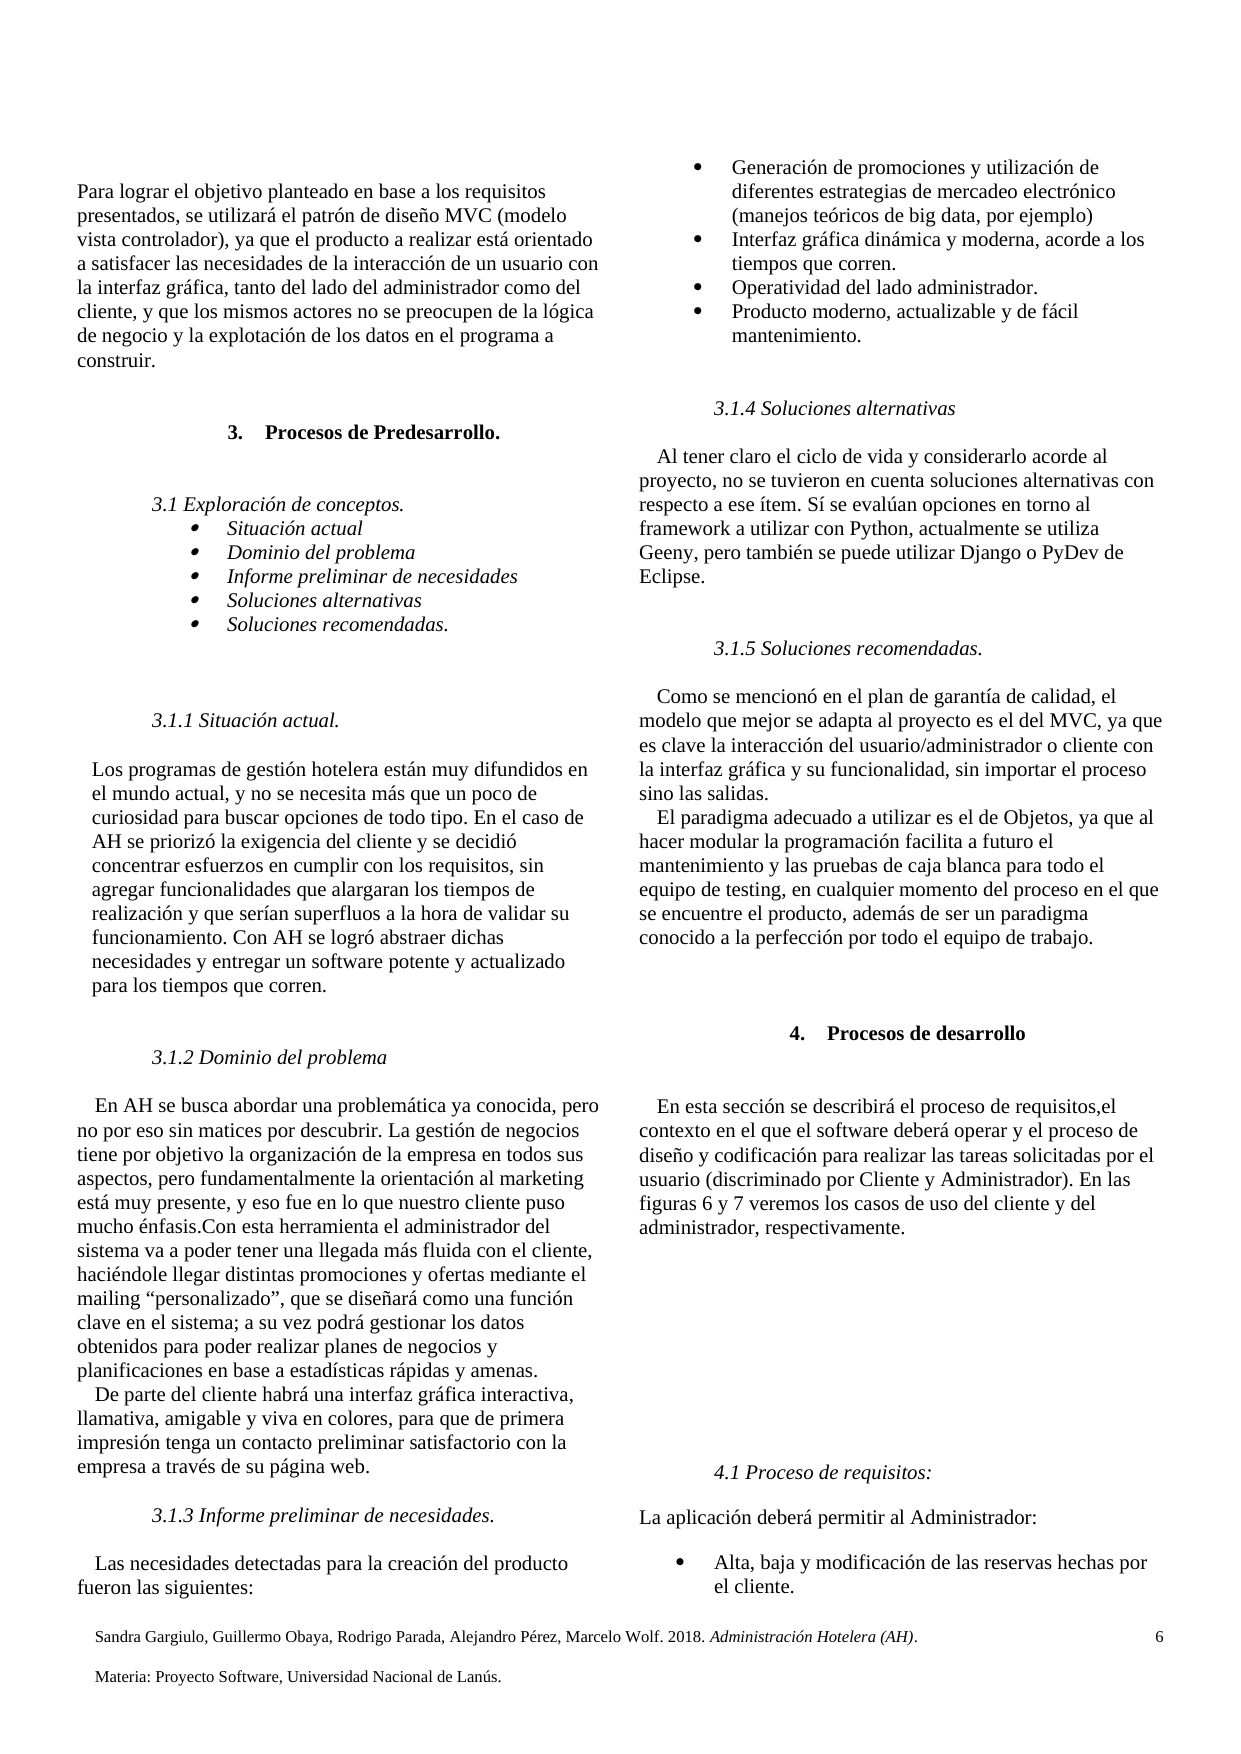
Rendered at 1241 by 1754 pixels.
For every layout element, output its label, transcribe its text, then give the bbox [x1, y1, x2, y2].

list Situación actual [189, 516, 601, 540]
text De parte del cliente habrá una interfaz gráfica interactiva, llamativa, amigable y viva en colores, para que de primera impresión tenga un contacto preliminar satisfactorio con la empresa a través de su página web. [77, 1382, 601, 1478]
text 3.1 Exploración de conceptos. [152, 492, 601, 516]
list Informe preliminar de necesidades [189, 564, 601, 588]
list Soluciones alternativas [189, 588, 601, 612]
text La aplicación deberá permitir al Administrador: [639, 1505, 1163, 1529]
text Como se mencionó en el plan de garantía de calidad, el modelo que mejor se adapta al proyecto es el del MVC, ya que es clave la interacción del usuario/administrador o cliente con la interfaz gráfica y su funcionalidad, sin importar el proceso sino las salidas. [639, 684, 1163, 805]
text Para lograr el objetivo planteado en base a los requisitos presentados, se utilizará el patrón de diseño MVC (modelo vista controlador), ya que el producto a realizar está orientado a satisfacer las necesidades de la interacción de un usuario con la interfaz gráfica, tanto del lado del administrador como del cliente, y que los mismos actores no se preocupen de la lógica de negocio y la explotación de los datos en el programa a construir. [77, 179, 601, 372]
text El paradigma adecuado a utilizar es el de Objetos, ya que al hacer modular la programación facilita a futuro el mantenimiento y las pruebas de caja blanca para todo el equipo de testing, en cualquier momento del proceso en el que se encuentre el producto, además de ser un paradigma conocido a la perfección por todo el equipo de trabajo. [639, 805, 1163, 949]
list Operatividad del lado administrador. [694, 275, 1163, 299]
text 3.1.5 Soluciones recomendadas. [639, 636, 1163, 660]
text En AH se busca abordar una problemática ya conocida, pero no por eso sin matices por descubrir. La gestión de negocios tiene por objetivo la organización de la empresa en todos sus aspectos, pero fundamentalmente la orientación al marketing está muy presente, y eso fue en lo que nuestro cliente puso mucho énfasis.Con esta herramienta el administrador del sistema va a poder tener una llegada más fluida con el cliente, haciéndole llegar distintas promociones y ofertas mediante el mailing “personalizado”, que se diseñará como una función clave en el sistema; a su vez podrá gestionar los datos obtenidos para poder realizar planes de negocios y planificaciones en base a estadísticas rápidas y amenas. [77, 1093, 601, 1382]
list Dominio del problema [189, 540, 601, 564]
list Interfaz gráfica dinámica y moderna, acorde a los tiempos que corren. [694, 227, 1163, 275]
text 3.1.2 Dominio del problema [77, 1045, 601, 1069]
list Producto moderno, actualizable y de fácil mantenimiento. [694, 299, 1163, 347]
list Generación de promociones y utilización de diferentes estrategias de mercadeo electrónico (manejos teóricos de big data, por ejemplo) [694, 155, 1163, 227]
text Al tener claro el ciclo de vida y considerarlo acorde al proyecto, no se tuvieron en cuenta soluciones alternativas con respecto a ese ítem. Sí se evalúan opciones en torno al framework a utilizar con Python, actualmente se utiliza Geeny, pero también se puede utilizar Django o PyDev de Eclipse. [639, 444, 1163, 588]
list Alta, baja y modificación de las reservas hechas por el cliente. [676, 1550, 1163, 1598]
text Los programas de gestión hotelera están muy difundidos en el mundo actual, y no se necesita más que un poco de curiosidad para buscar opciones de todo tipo. En el caso de AH se priorizó la exigencia del cliente y se decidió concentrar esfuerzos en cumplir con los requisitos, sin agregar funcionalidades que alargaran los tiempos de realización y que serían superfluos a la hora de validar su funcionamiento. Con AH se logró abstraer dichas necesidades y entregar un software potente y actualizado para los tiempos que corren. [92, 757, 601, 997]
text 3.1.3 Informe preliminar de necesidades. [77, 1502, 601, 1527]
list Soluciones recomendadas. [189, 612, 601, 636]
text En esta sección se describirá el proceso de requisitos,el contexto en el que el software deberá operar y el proceso de diseño y codificación para realizar las tareas solicitadas por el usuario (discriminado por Cliente y Administrador). En las figuras 6 y 7 veremos los casos de uso del cliente y del administrador, respectivamente. [639, 1094, 1163, 1239]
list Procesos de desarrollo [789, 1021, 1163, 1045]
list Procesos de Predesarrollo. [227, 420, 601, 444]
text Las necesidades detectadas para la creación del producto fueron las siguientes: [77, 1551, 601, 1599]
text 3.1.1 Situación actual. [152, 708, 601, 732]
text 4.1 Proceso de requisitos: [639, 1460, 1163, 1484]
text 3.1.4 Soluciones alternativas [639, 396, 1163, 420]
